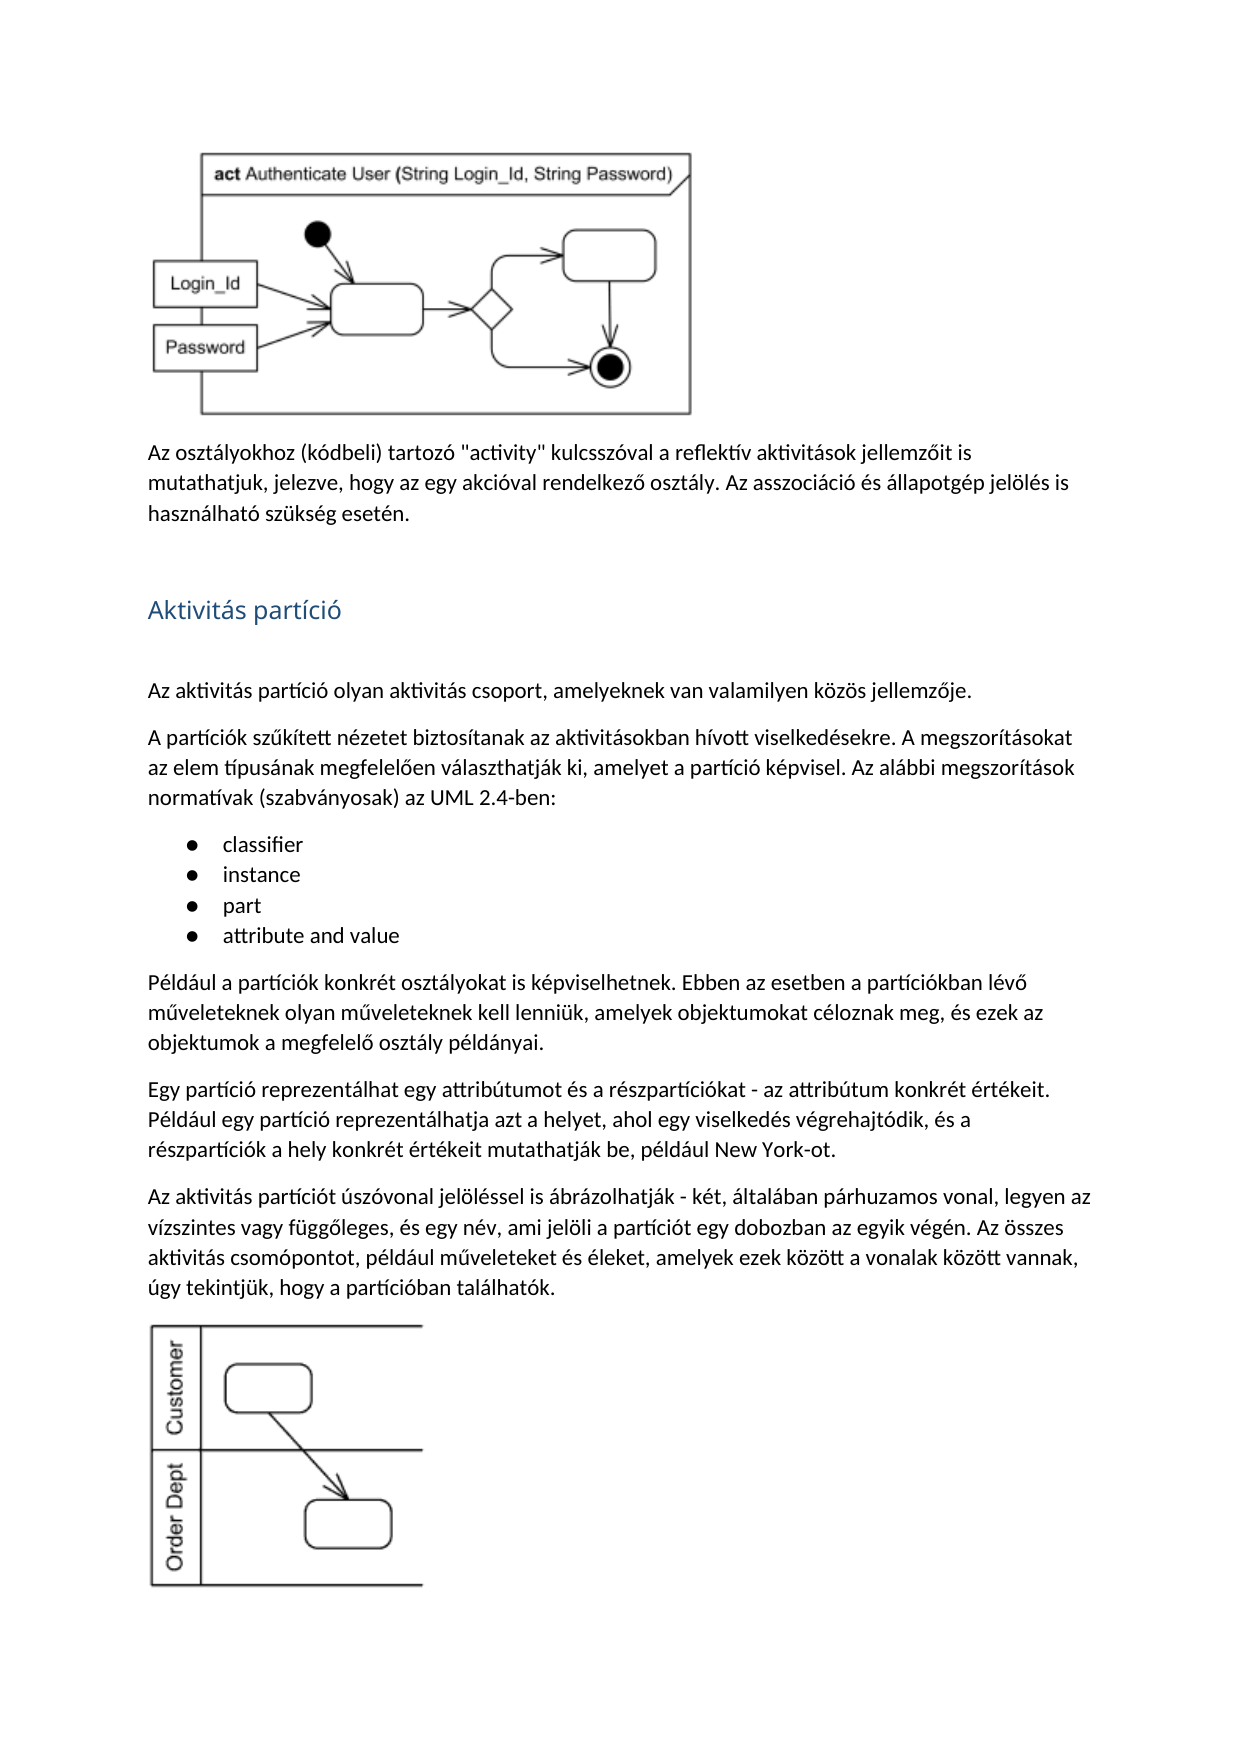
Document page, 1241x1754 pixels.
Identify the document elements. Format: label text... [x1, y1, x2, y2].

list instance [185, 861, 1093, 888]
text Az osztályokhoz (kódbeli) tartozó "activity" kulcsszóval a reflektív aktivitások jellemzőit is mutathatjuk, jelezve, hogy az egy akcióval rendelkező osztály. Az asszociáció és állapotgép jelölés is használható szükség esetén. [148, 438, 1093, 527]
text Az aktivitás partíciót úszóvonal jelöléssel is ábrázolhatják - két, általában párhuzamos vonal, legyen az vízszintes vagy függőleges, és egy név, ami jelöli a partíciót egy dobozban az egyik végén. Az összes aktivitás csomópontot, például műveleteket és éleket, amelyek ezek között a vonalak között vannak, úgy tekintjük, hogy a partícióban találhatók. [148, 1182, 1093, 1301]
text Egy partíció reprezentálhat egy attribútumot és a részpartíciókat - az attribútum konkrét értékeit. Például egy partíció reprezentálhatja azt a helyet, ahol egy viselkedés végrehajtódik, és a részpartíciók a hely konkrét értékeit mutathatják be, például New York-ot. [148, 1075, 1093, 1163]
text A partíciók szűkített nézetet biztosítanak az aktivitásokban hívott viselkedésekre. A megszorításokat az elem típusának megfelelően választhatják ki, amelyet a partíció képvisel. Az alábbi megszorítások normatívak (szabványosak) az UML 2.4-ben: [148, 723, 1093, 811]
list part [185, 891, 1093, 919]
text Az aktivitás partíció olyan aktivitás csoport, amelyeknek van valamilyen közös jellemzője. [148, 676, 1093, 704]
picture [147, 147, 695, 420]
list attribute and value [185, 921, 1093, 949]
subtitle Aktivitás partíció [148, 592, 1093, 627]
list classifier [185, 830, 1093, 858]
text Például a partíciók konkrét osztályokat is képviselhetnek. Ebben az esetben a partíciókban lévő műveleteknek olyan műveleteknek kell lenniük, amelyek objektumokat céloznak meg, és ezek az objektumok a megfelelő osztály példányai. [148, 968, 1093, 1056]
picture [147, 1320, 429, 1589]
